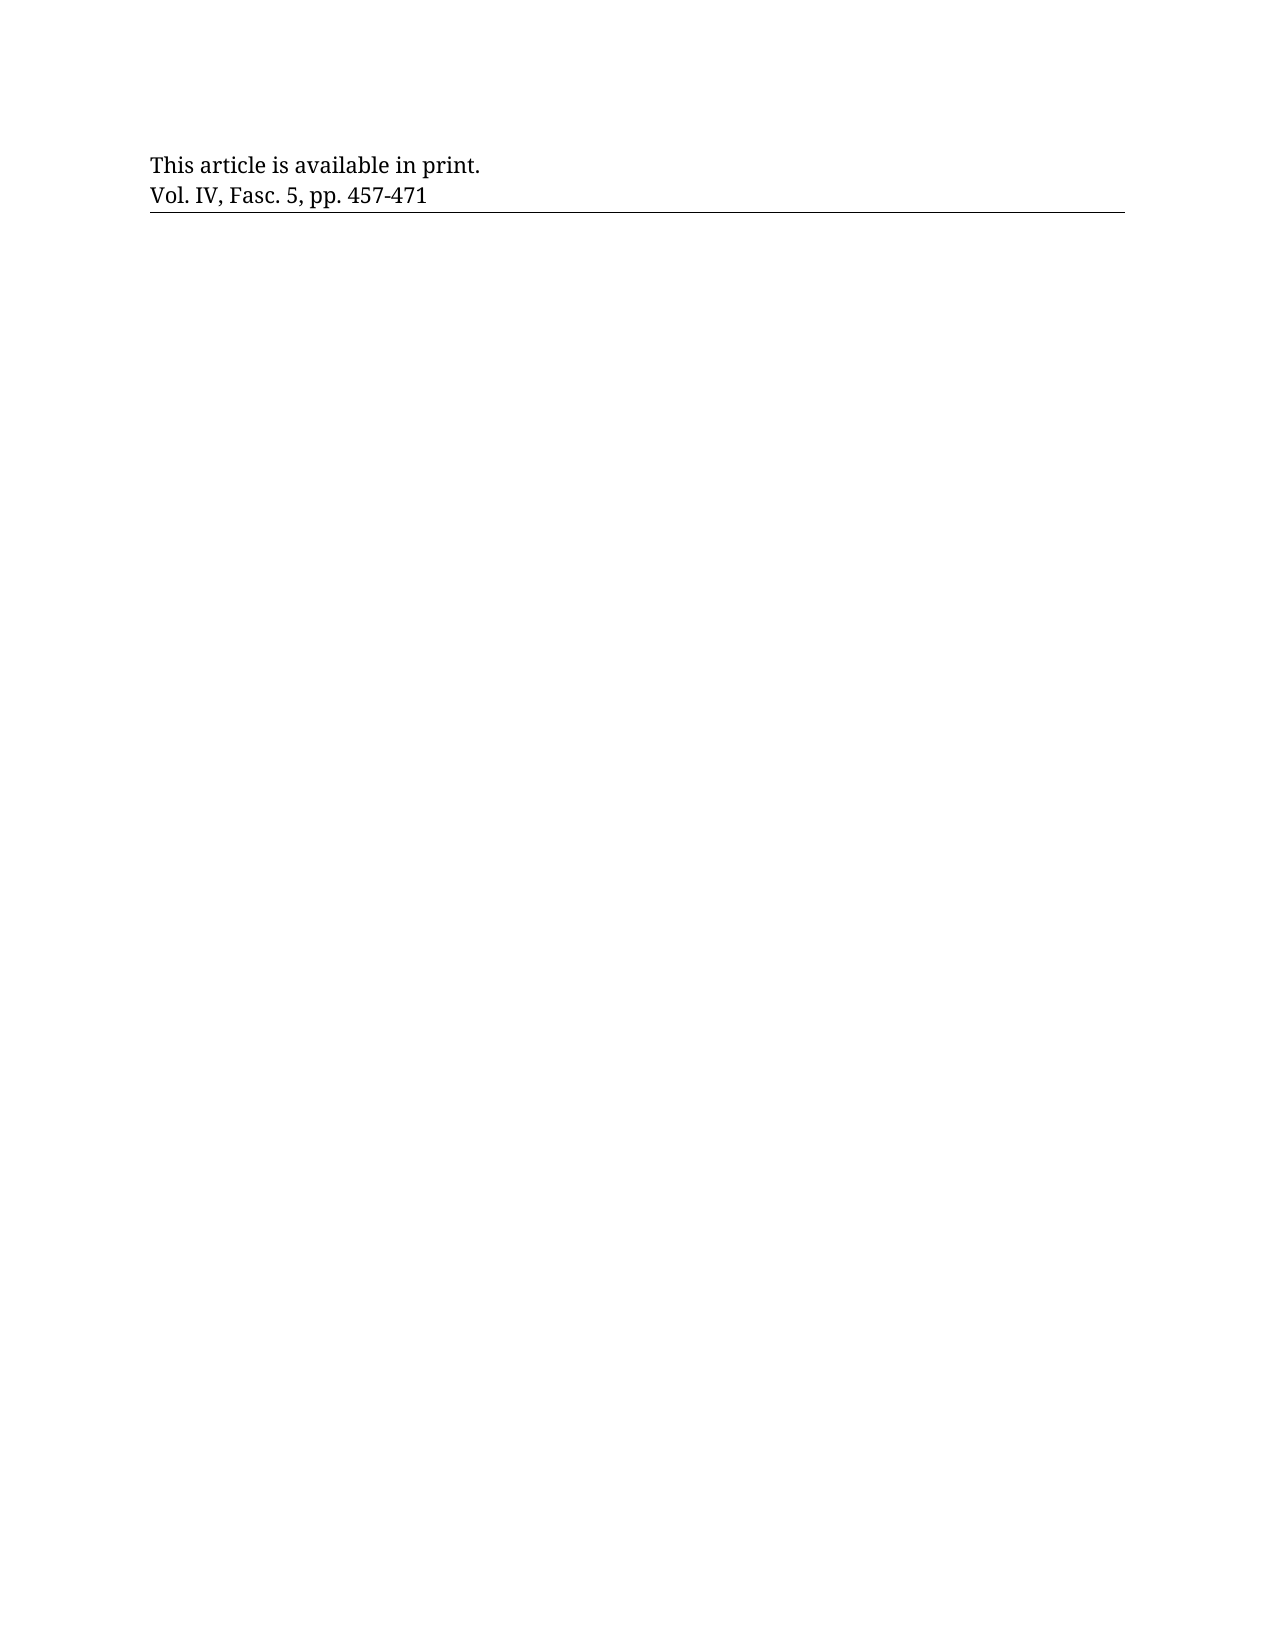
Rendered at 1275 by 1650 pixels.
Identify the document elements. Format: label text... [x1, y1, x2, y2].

text This article is available in print. Vol. IV, Fasc. 5, pp. 457-471 [150, 150, 1125, 212]
